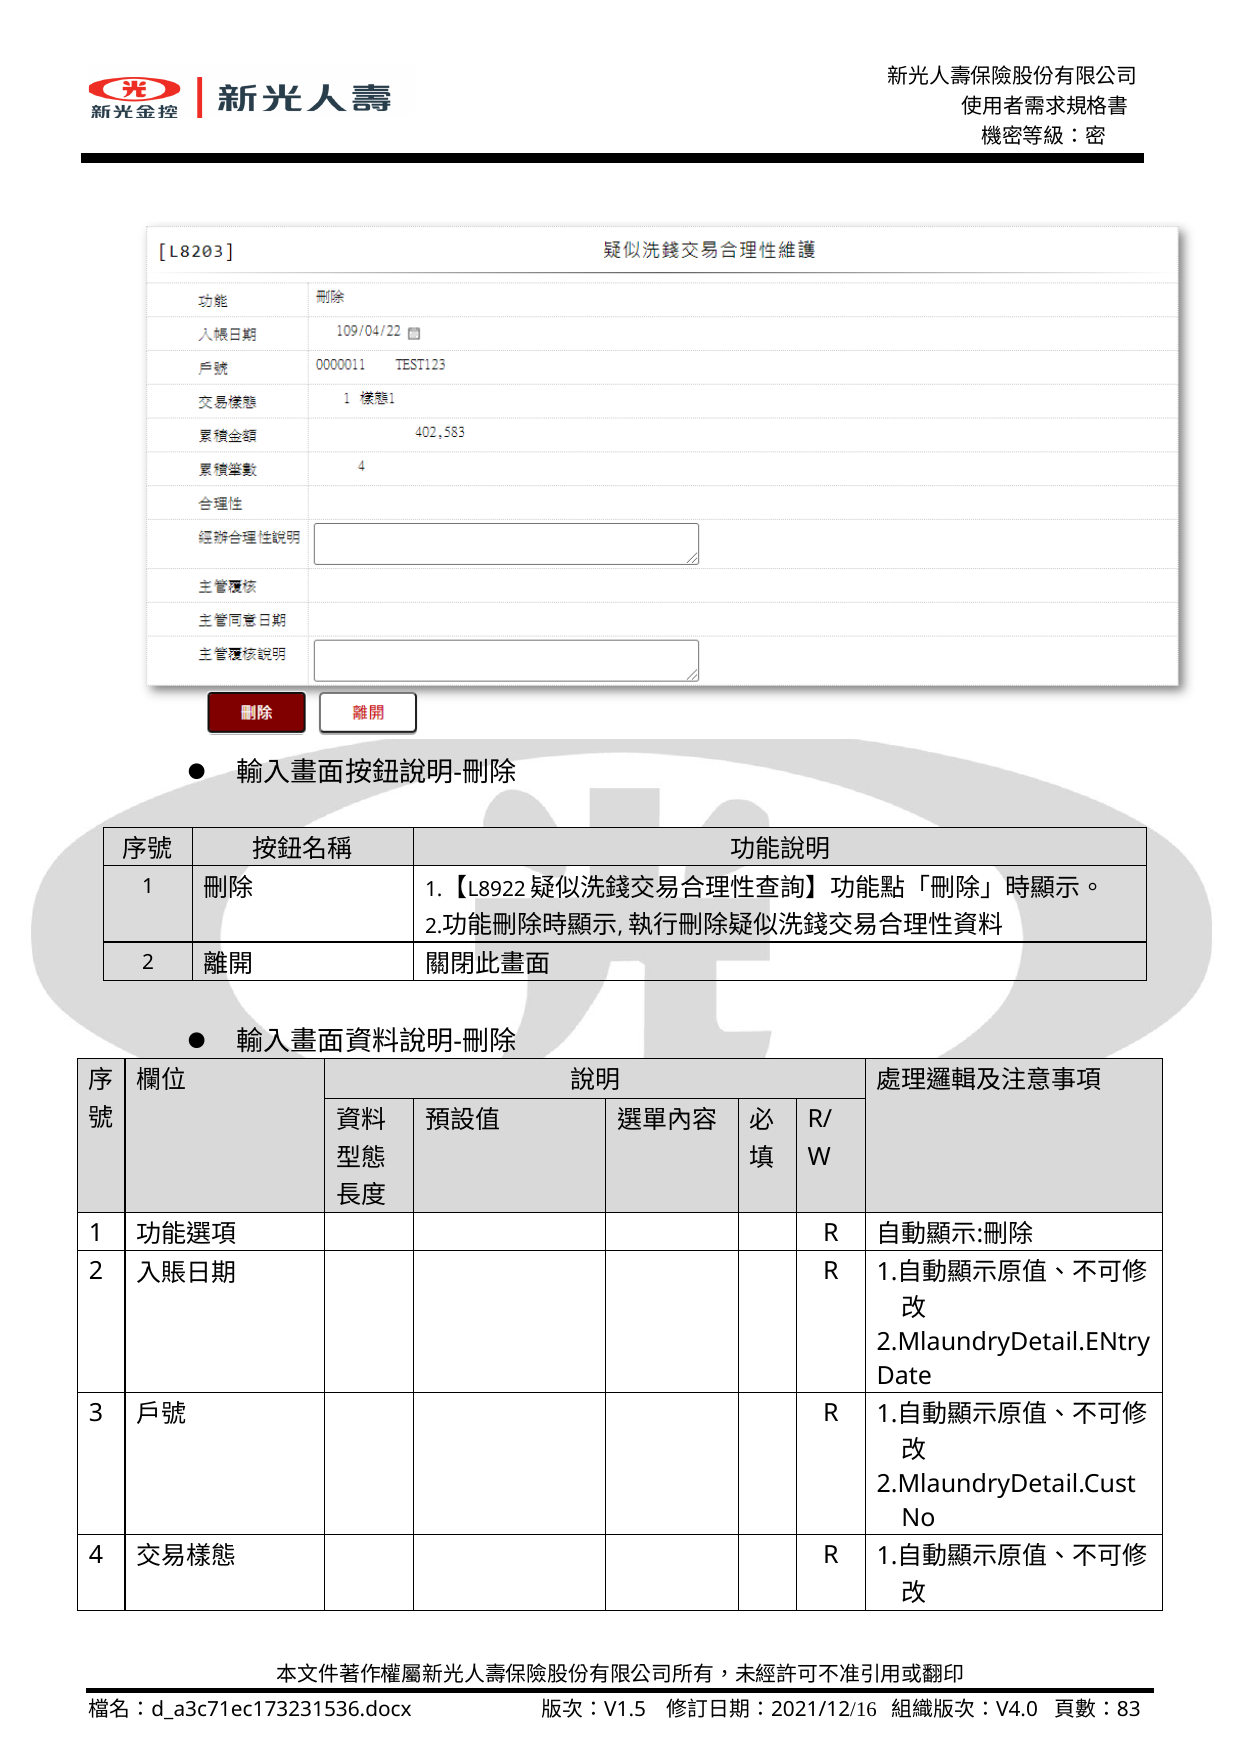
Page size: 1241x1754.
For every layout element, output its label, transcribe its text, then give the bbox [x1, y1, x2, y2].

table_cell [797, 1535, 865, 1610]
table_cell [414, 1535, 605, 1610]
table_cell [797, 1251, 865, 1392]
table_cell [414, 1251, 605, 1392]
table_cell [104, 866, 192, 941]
list 輸入畫面按鈕說明-刪除 [186, 750, 1152, 789]
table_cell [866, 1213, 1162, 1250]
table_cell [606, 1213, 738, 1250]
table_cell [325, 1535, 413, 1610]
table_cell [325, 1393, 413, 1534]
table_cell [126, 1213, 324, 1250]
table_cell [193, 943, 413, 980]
picture [25, 221, 1215, 1166]
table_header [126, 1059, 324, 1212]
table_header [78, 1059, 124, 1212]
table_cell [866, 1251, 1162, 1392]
list 輸入畫面資料說明-刪除 [186, 1018, 1152, 1058]
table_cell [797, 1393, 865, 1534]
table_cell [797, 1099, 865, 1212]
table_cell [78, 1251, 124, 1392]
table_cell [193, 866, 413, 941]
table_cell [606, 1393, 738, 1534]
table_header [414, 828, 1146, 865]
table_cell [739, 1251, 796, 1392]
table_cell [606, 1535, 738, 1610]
picture [88, 61, 414, 118]
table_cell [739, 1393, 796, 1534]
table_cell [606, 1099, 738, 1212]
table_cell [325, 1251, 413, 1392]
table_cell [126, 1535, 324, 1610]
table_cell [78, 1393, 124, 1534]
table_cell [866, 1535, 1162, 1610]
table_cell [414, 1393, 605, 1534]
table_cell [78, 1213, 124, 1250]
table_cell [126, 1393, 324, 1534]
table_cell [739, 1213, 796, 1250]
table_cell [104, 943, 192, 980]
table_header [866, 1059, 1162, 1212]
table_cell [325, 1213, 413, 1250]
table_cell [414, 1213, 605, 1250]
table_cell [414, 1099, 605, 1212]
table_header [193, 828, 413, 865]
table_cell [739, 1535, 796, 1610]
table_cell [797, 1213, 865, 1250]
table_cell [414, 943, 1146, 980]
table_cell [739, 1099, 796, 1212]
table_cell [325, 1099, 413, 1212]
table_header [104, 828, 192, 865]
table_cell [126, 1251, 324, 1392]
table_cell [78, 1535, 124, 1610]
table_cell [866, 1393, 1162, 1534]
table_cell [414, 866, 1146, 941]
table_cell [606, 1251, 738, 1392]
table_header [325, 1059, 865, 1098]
